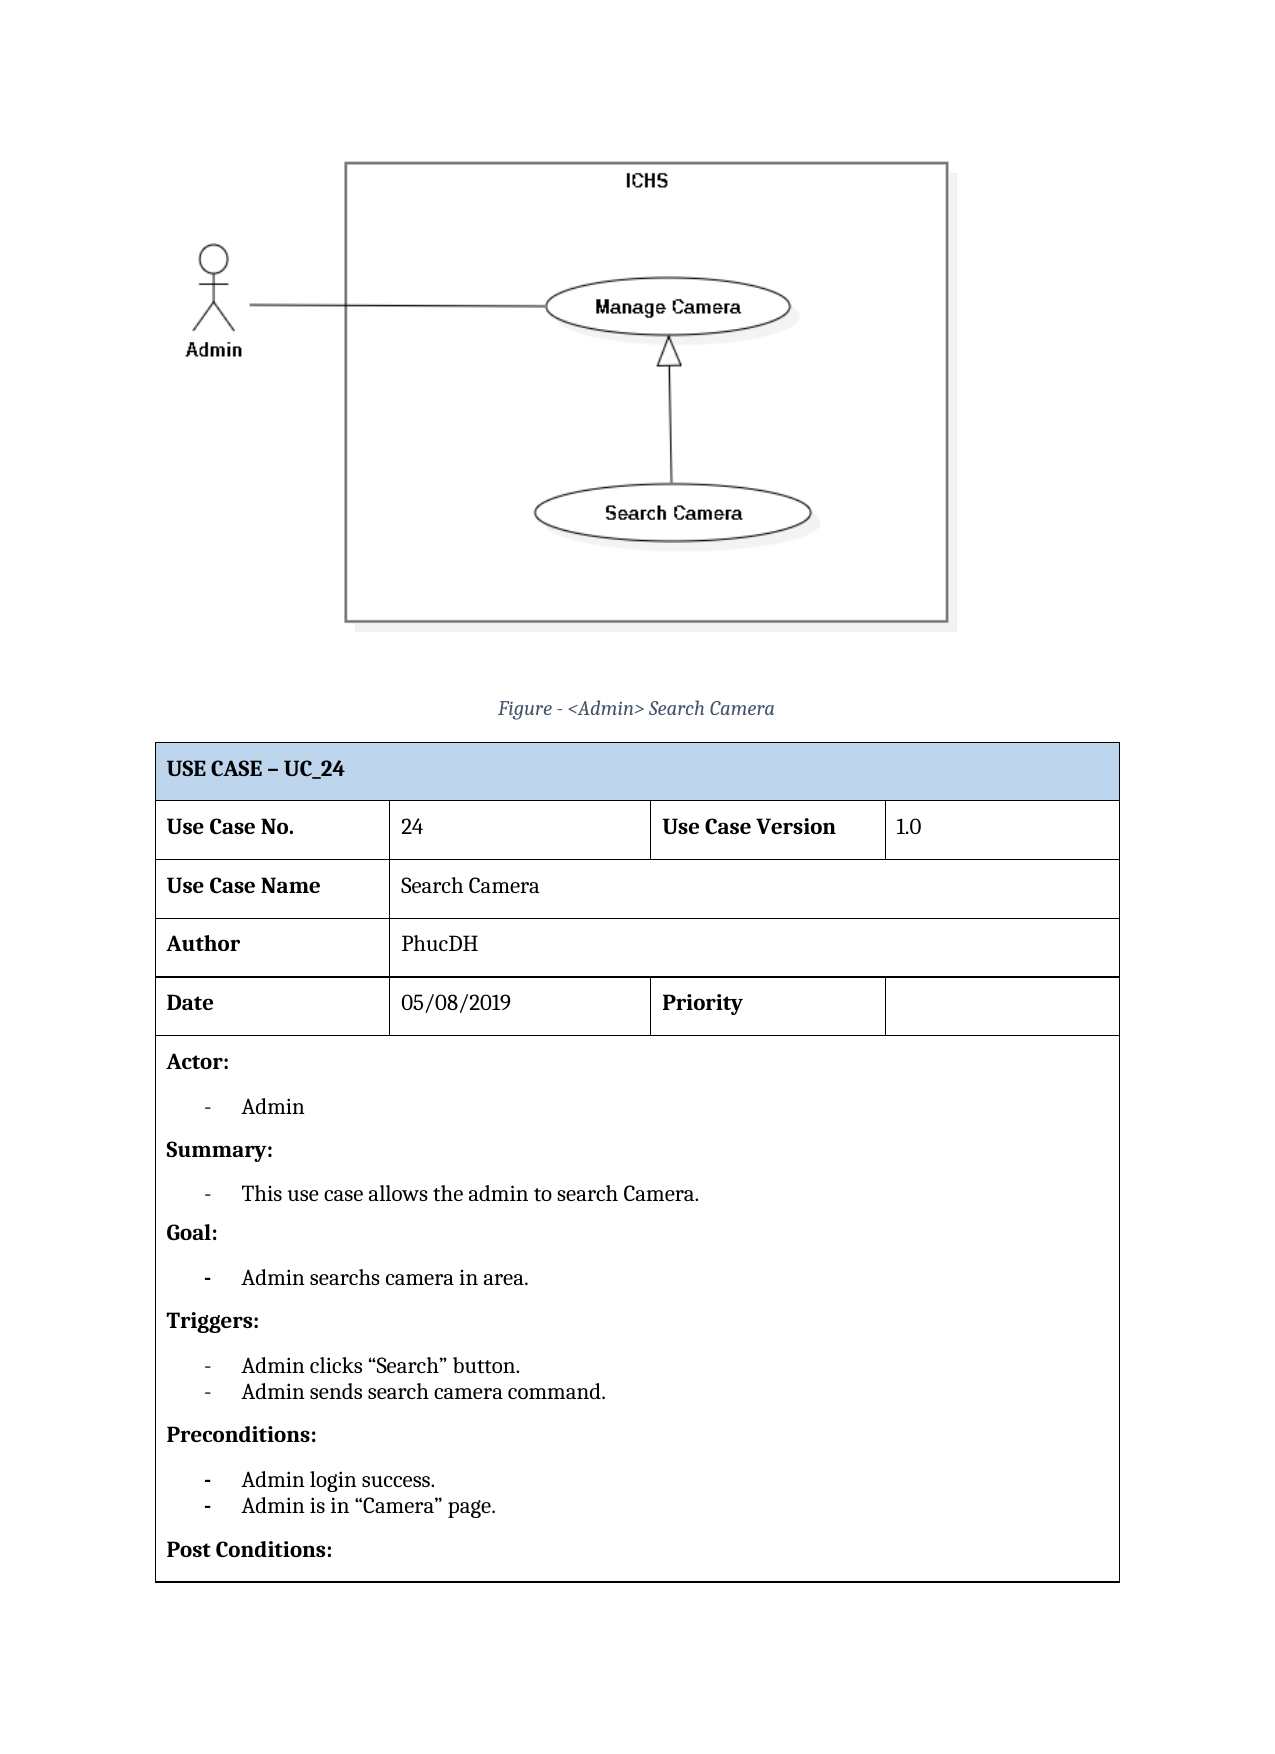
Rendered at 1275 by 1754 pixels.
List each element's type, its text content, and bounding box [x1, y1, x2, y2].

table_cell 1.0 [886, 801, 1119, 859]
table_cell [886, 978, 1119, 1035]
table_cell PhucDH [390, 919, 1119, 976]
table_cell 24 [390, 801, 650, 859]
table_cell 05/08/2019 [390, 978, 650, 1035]
table_header USE CASE – UC_24 [156, 743, 1119, 800]
text Figure - <Admin> Search Camera [150, 697, 1125, 721]
table_cell Use Case Version [651, 801, 885, 859]
table_cell Priority [651, 978, 885, 1035]
table_cell Use Case Name [156, 860, 389, 918]
table_cell Author [156, 919, 389, 976]
picture [165, 150, 1003, 679]
table_cell Search Camera [390, 860, 1119, 918]
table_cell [156, 1036, 1119, 1581]
table_cell Date [156, 978, 389, 1035]
table_cell Use Case No. [156, 801, 389, 859]
